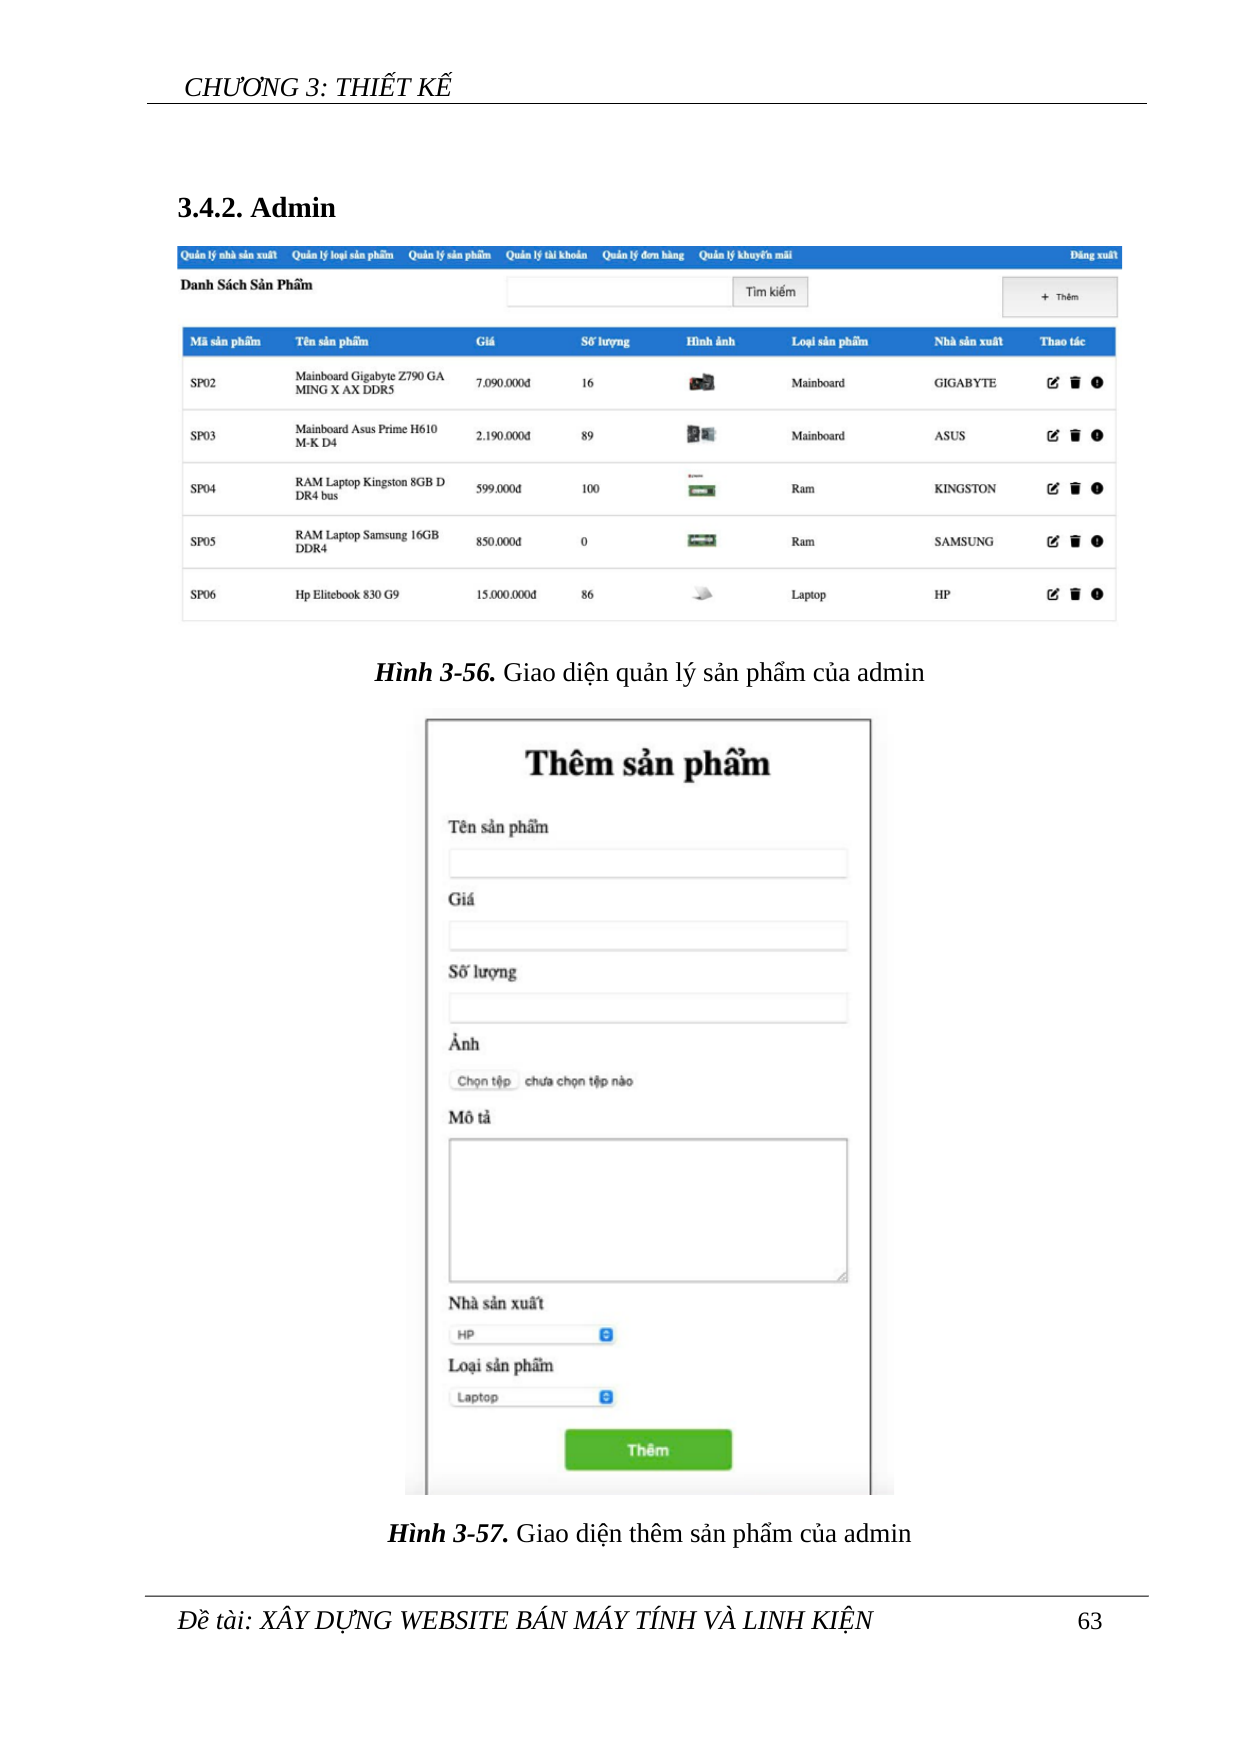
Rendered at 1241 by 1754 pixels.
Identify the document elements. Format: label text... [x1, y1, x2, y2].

text Hình 3-40. Giao diện thêm sản phẩm của admin [177, 1517, 1122, 1548]
picture [405, 708, 895, 1495]
subtitle Admin [177, 190, 1122, 223]
text Hình 3-39. Giao diện quản lý sản phẩm của admin [177, 656, 1122, 687]
picture [177, 246, 1123, 634]
